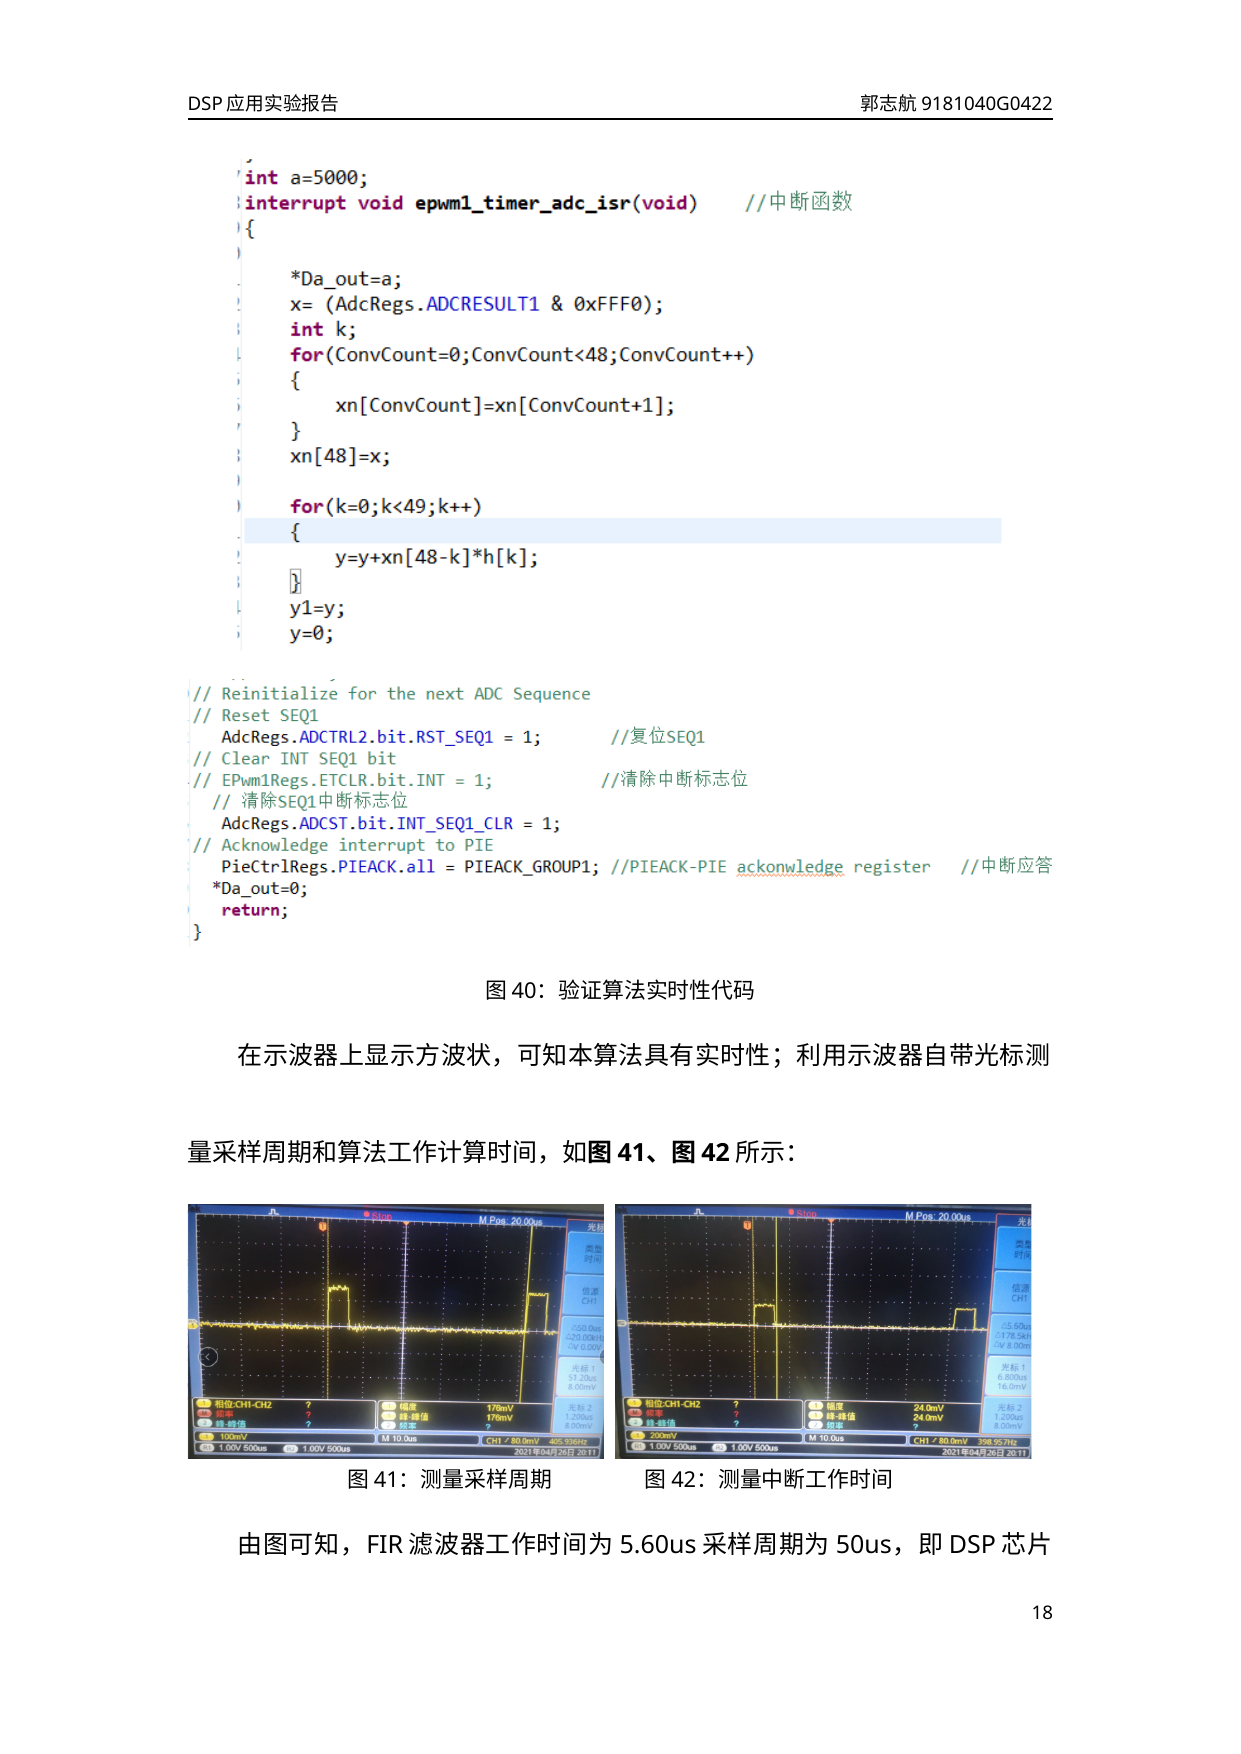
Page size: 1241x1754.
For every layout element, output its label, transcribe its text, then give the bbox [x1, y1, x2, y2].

text 在示波器上显示方波状，可知本算法具有实时性；利用示波器自带光标测量采样周期和算法工作计算时间，如图41、图42所示： [187, 1021, 1053, 1183]
picture [237, 159, 1002, 651]
text 图41：测量采样周期 图42：测量中断工作时间 [187, 1462, 1053, 1494]
text 图40：验证算法实时性代码 [187, 972, 1053, 1005]
picture [615, 1204, 1032, 1459]
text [187, 1510, 1053, 1575]
picture [187, 1204, 604, 1459]
picture [187, 679, 1053, 947]
